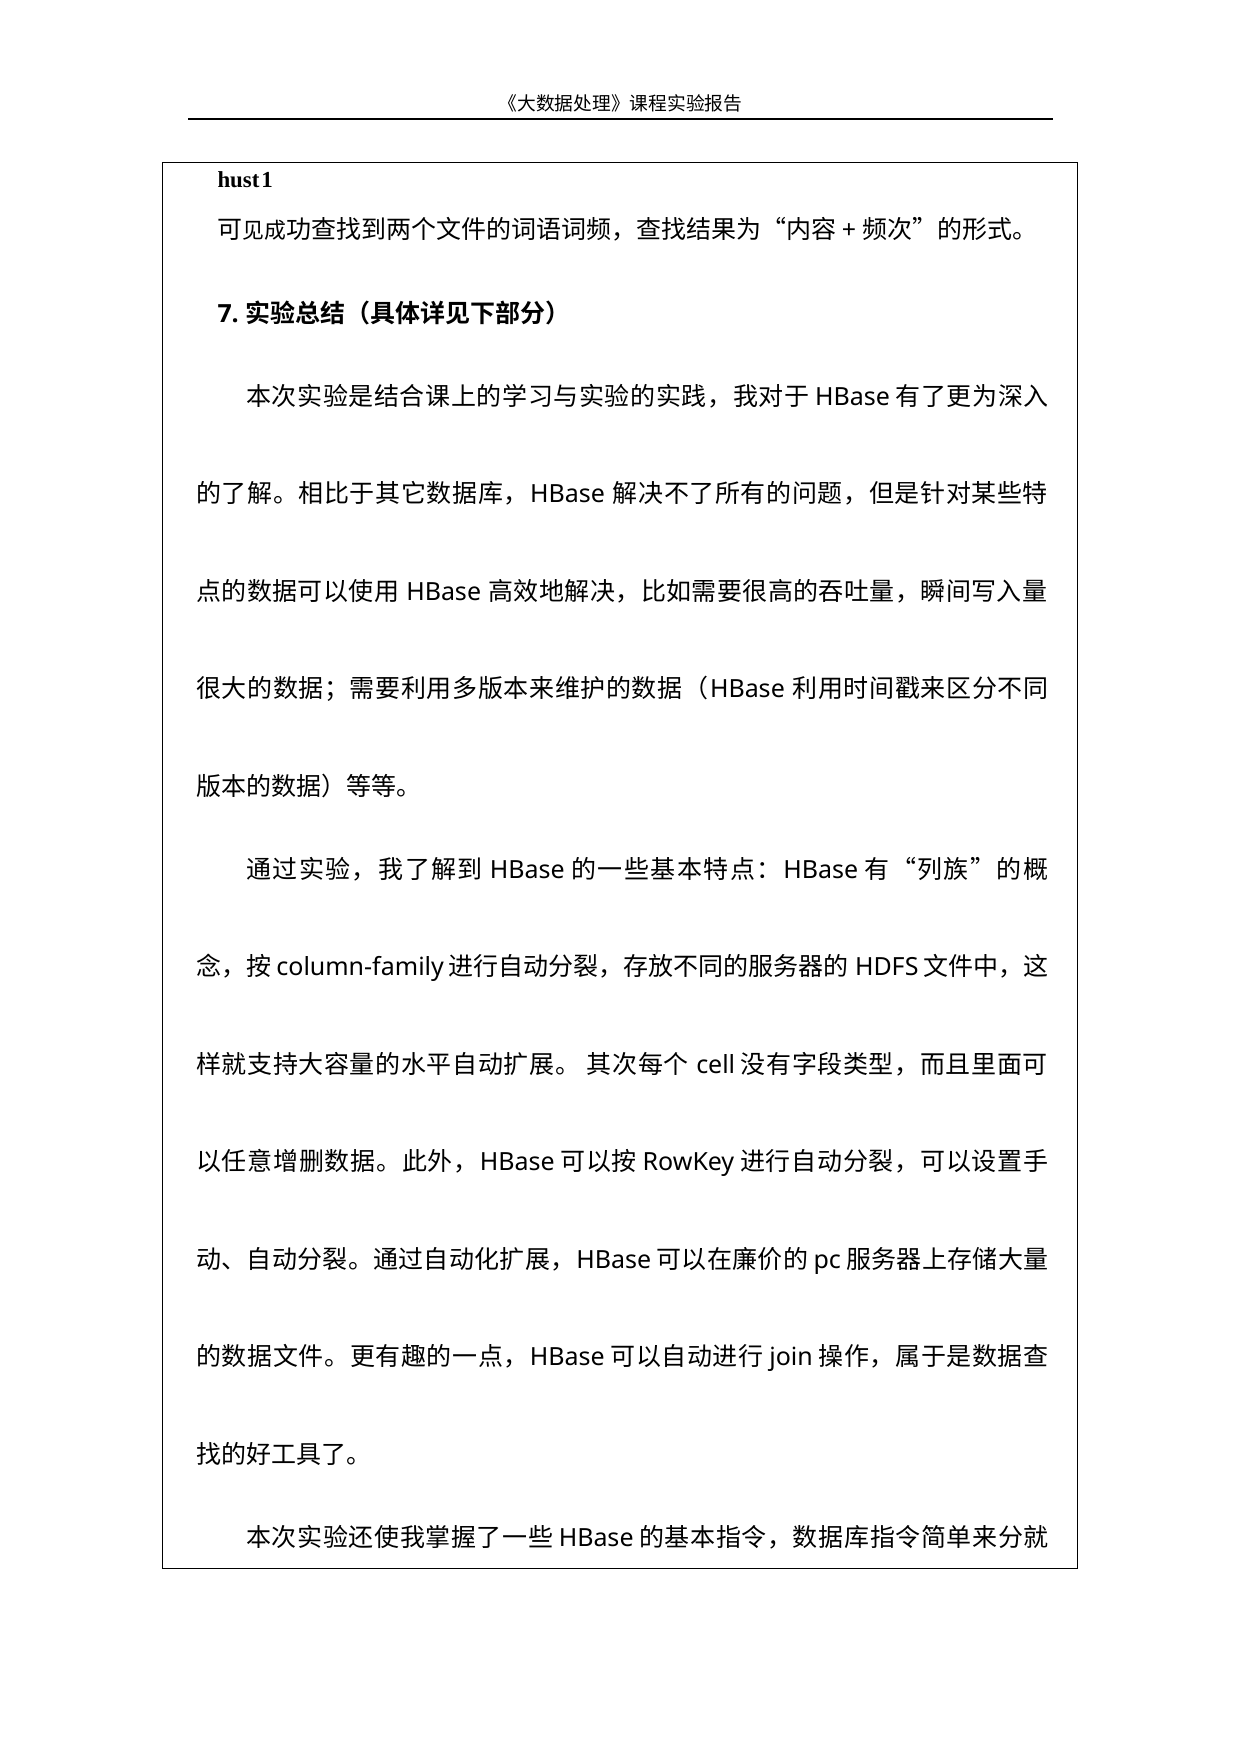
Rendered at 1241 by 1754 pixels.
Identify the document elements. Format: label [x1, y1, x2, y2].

table_cell [163, 163, 1077, 1568]
